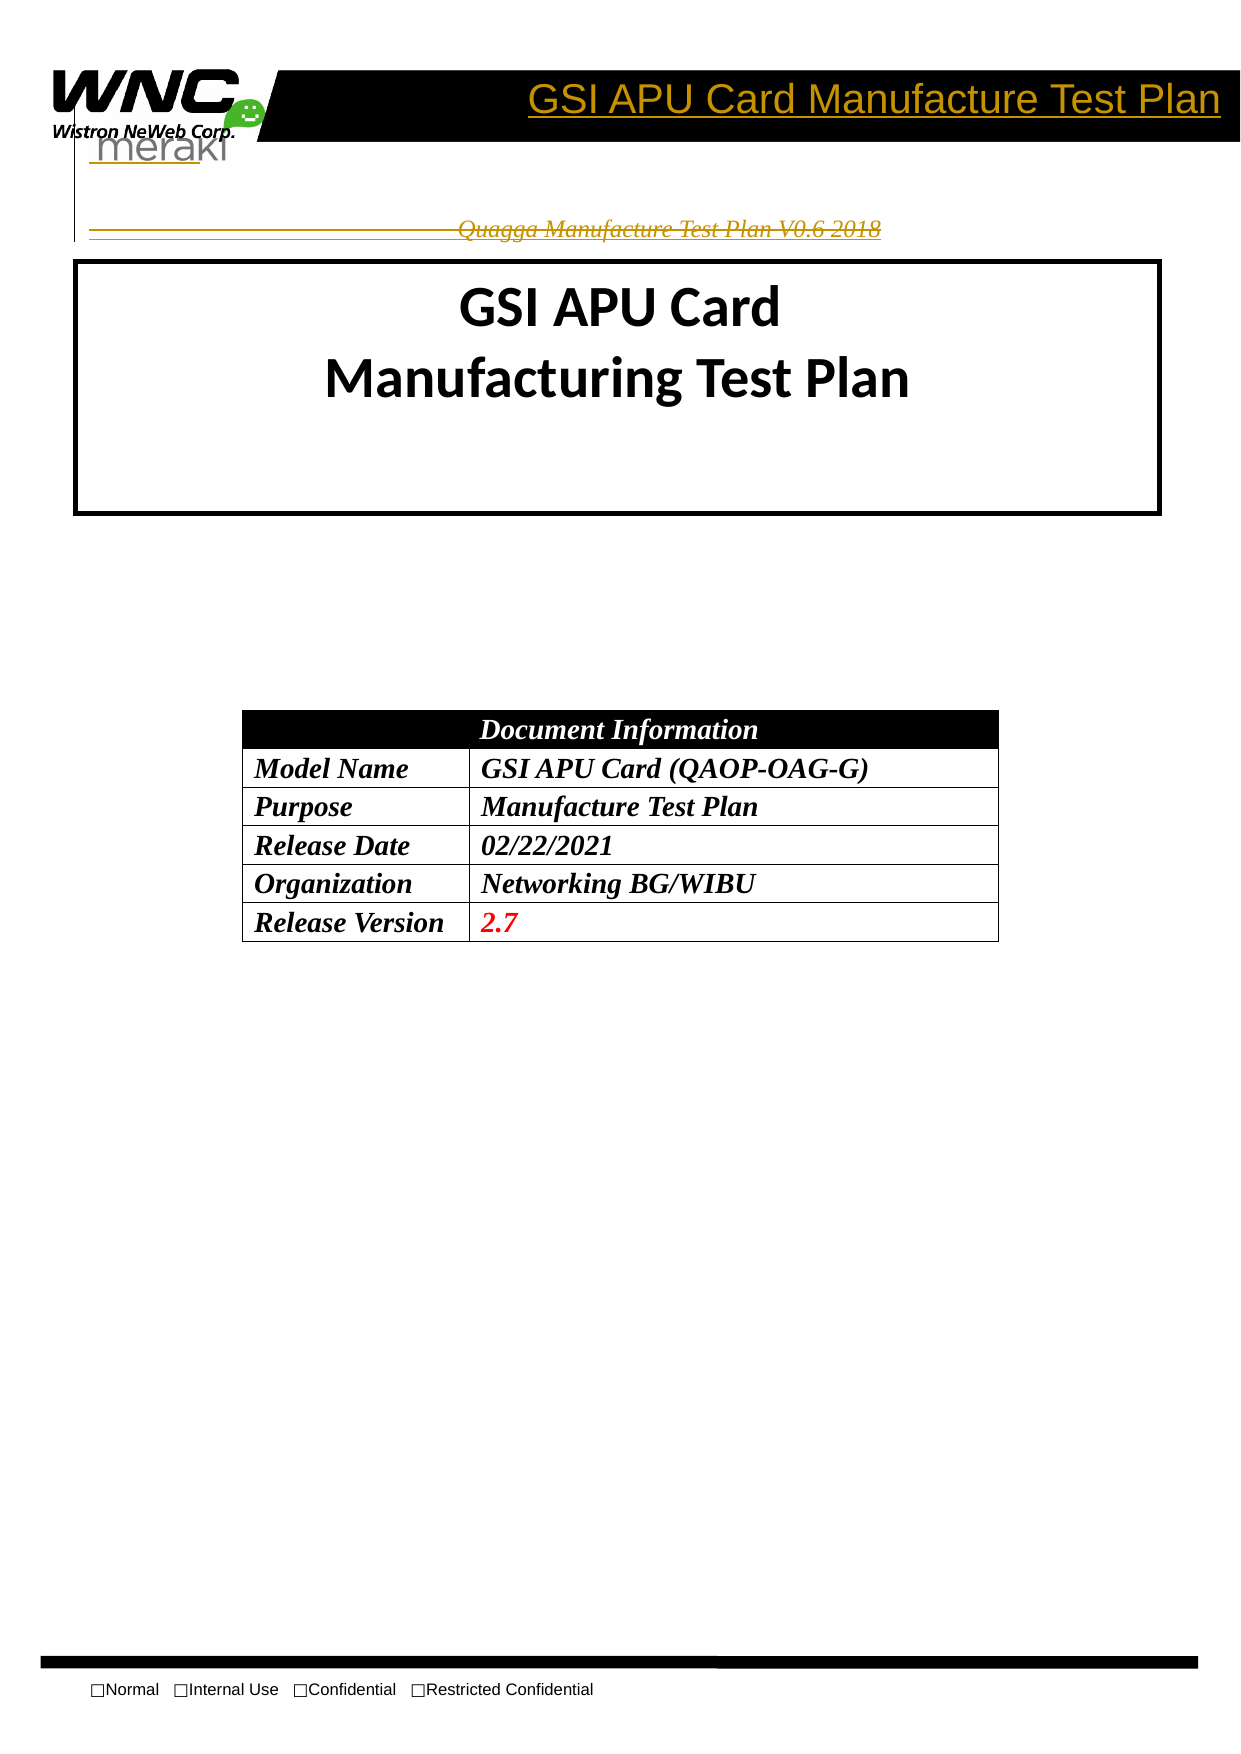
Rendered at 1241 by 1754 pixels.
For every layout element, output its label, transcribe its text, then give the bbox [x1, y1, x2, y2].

table_cell Purpose [243, 788, 469, 825]
table_cell Release Version [243, 903, 469, 941]
table_cell Release Date [243, 826, 469, 864]
table_cell Networking BG/WIBU [470, 865, 998, 902]
table_header Document Information [243, 711, 998, 748]
table_cell GSI APU Card (QAOP-OAG-G) [470, 749, 998, 787]
table_cell Manufacture Test Plan [470, 788, 998, 825]
table_cell 02/22/2021 [470, 826, 998, 864]
table_cell Organization [243, 865, 469, 902]
picture [0, 28, 1241, 172]
table_cell Model Name [243, 749, 469, 787]
table_cell 2.7 [470, 903, 998, 941]
